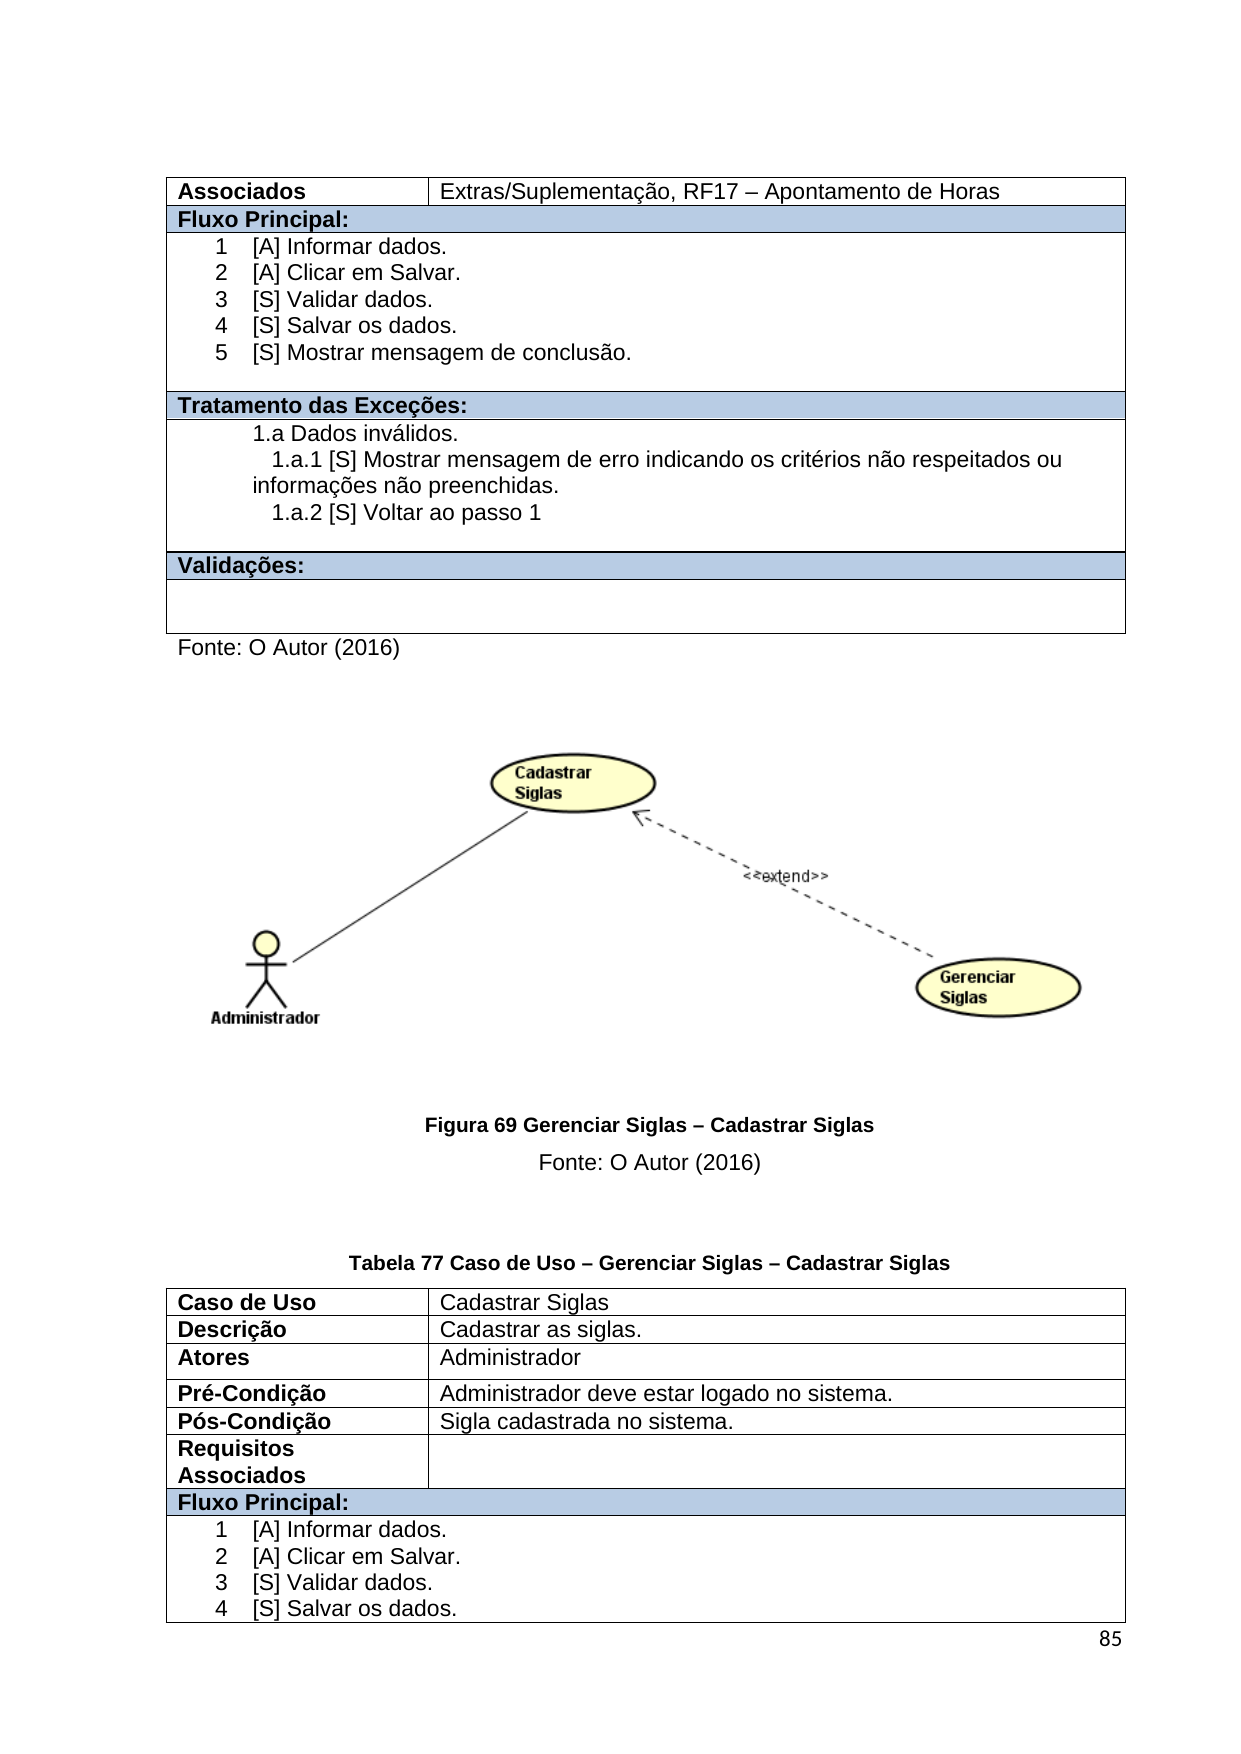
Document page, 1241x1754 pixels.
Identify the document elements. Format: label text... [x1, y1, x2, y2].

text Fonte: O Autor (2016) [177, 1149, 1122, 1176]
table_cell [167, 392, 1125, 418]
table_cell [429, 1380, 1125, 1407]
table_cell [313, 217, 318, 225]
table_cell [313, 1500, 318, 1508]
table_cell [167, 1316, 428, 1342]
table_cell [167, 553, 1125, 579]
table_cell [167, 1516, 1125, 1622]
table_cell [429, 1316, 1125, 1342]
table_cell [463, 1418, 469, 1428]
text Figura 69 Gerenciar Siglas – Cadastrar Siglas [177, 1113, 1122, 1137]
picture [206, 735, 1093, 1088]
text Fonte: O Autor (2016) [177, 634, 1122, 660]
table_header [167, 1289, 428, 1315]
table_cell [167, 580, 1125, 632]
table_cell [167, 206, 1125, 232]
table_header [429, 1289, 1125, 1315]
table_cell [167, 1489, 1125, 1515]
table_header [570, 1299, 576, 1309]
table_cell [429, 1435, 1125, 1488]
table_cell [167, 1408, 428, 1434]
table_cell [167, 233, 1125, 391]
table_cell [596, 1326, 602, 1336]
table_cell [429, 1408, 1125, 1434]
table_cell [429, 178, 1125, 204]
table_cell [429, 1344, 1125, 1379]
text Tabela 77 Caso de Uso – Gerenciar Siglas – Cadastrar Siglas [177, 1251, 1122, 1275]
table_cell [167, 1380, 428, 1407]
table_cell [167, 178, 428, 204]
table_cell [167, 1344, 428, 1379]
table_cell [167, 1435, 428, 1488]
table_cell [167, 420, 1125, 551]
